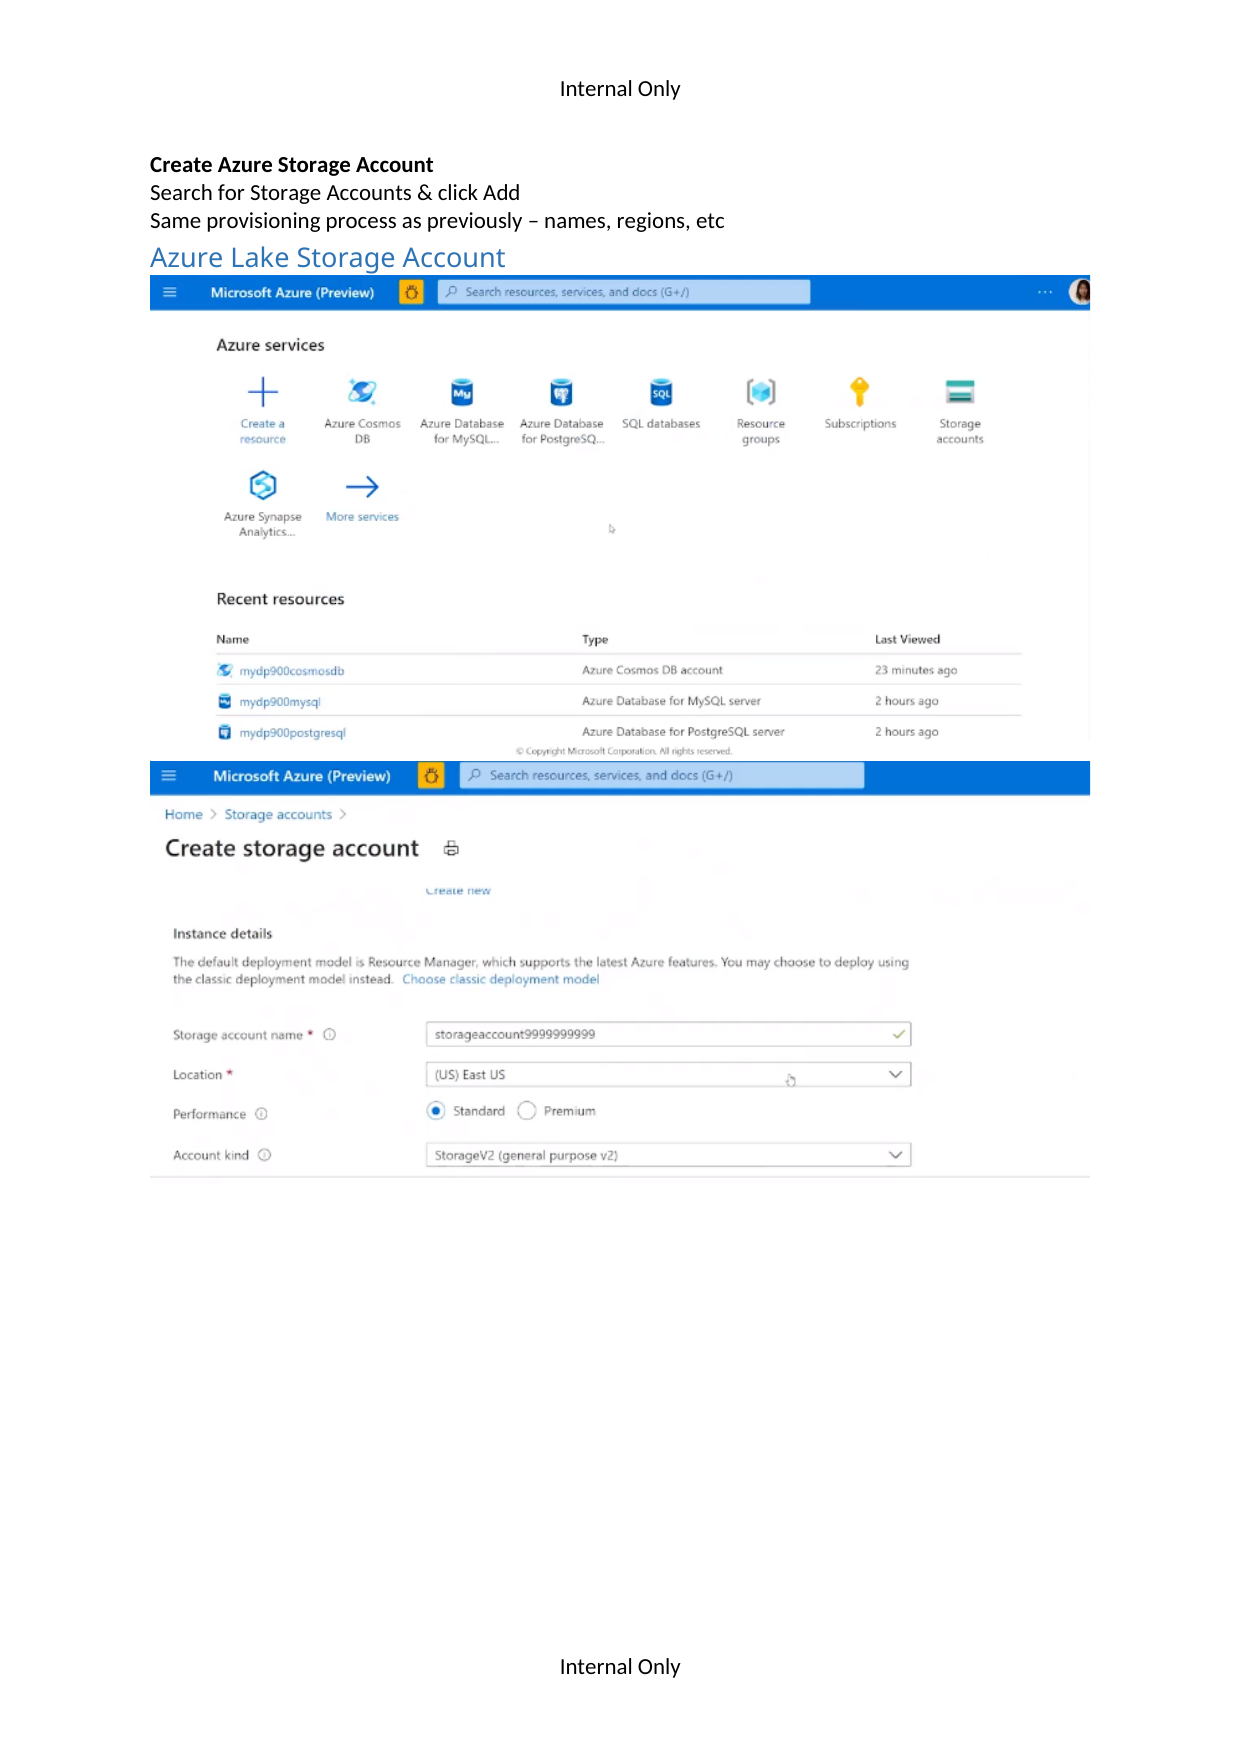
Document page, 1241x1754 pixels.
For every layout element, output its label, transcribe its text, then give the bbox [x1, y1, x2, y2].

text Same provisioning process as previously – names, regions, etc [150, 206, 1090, 234]
subtitle Azure Lake Storage Account [150, 238, 1090, 275]
text Create Azure Storage Account [150, 150, 1090, 178]
picture [150, 275, 1091, 1186]
text Search for Storage Accounts & click Add [150, 178, 1090, 206]
